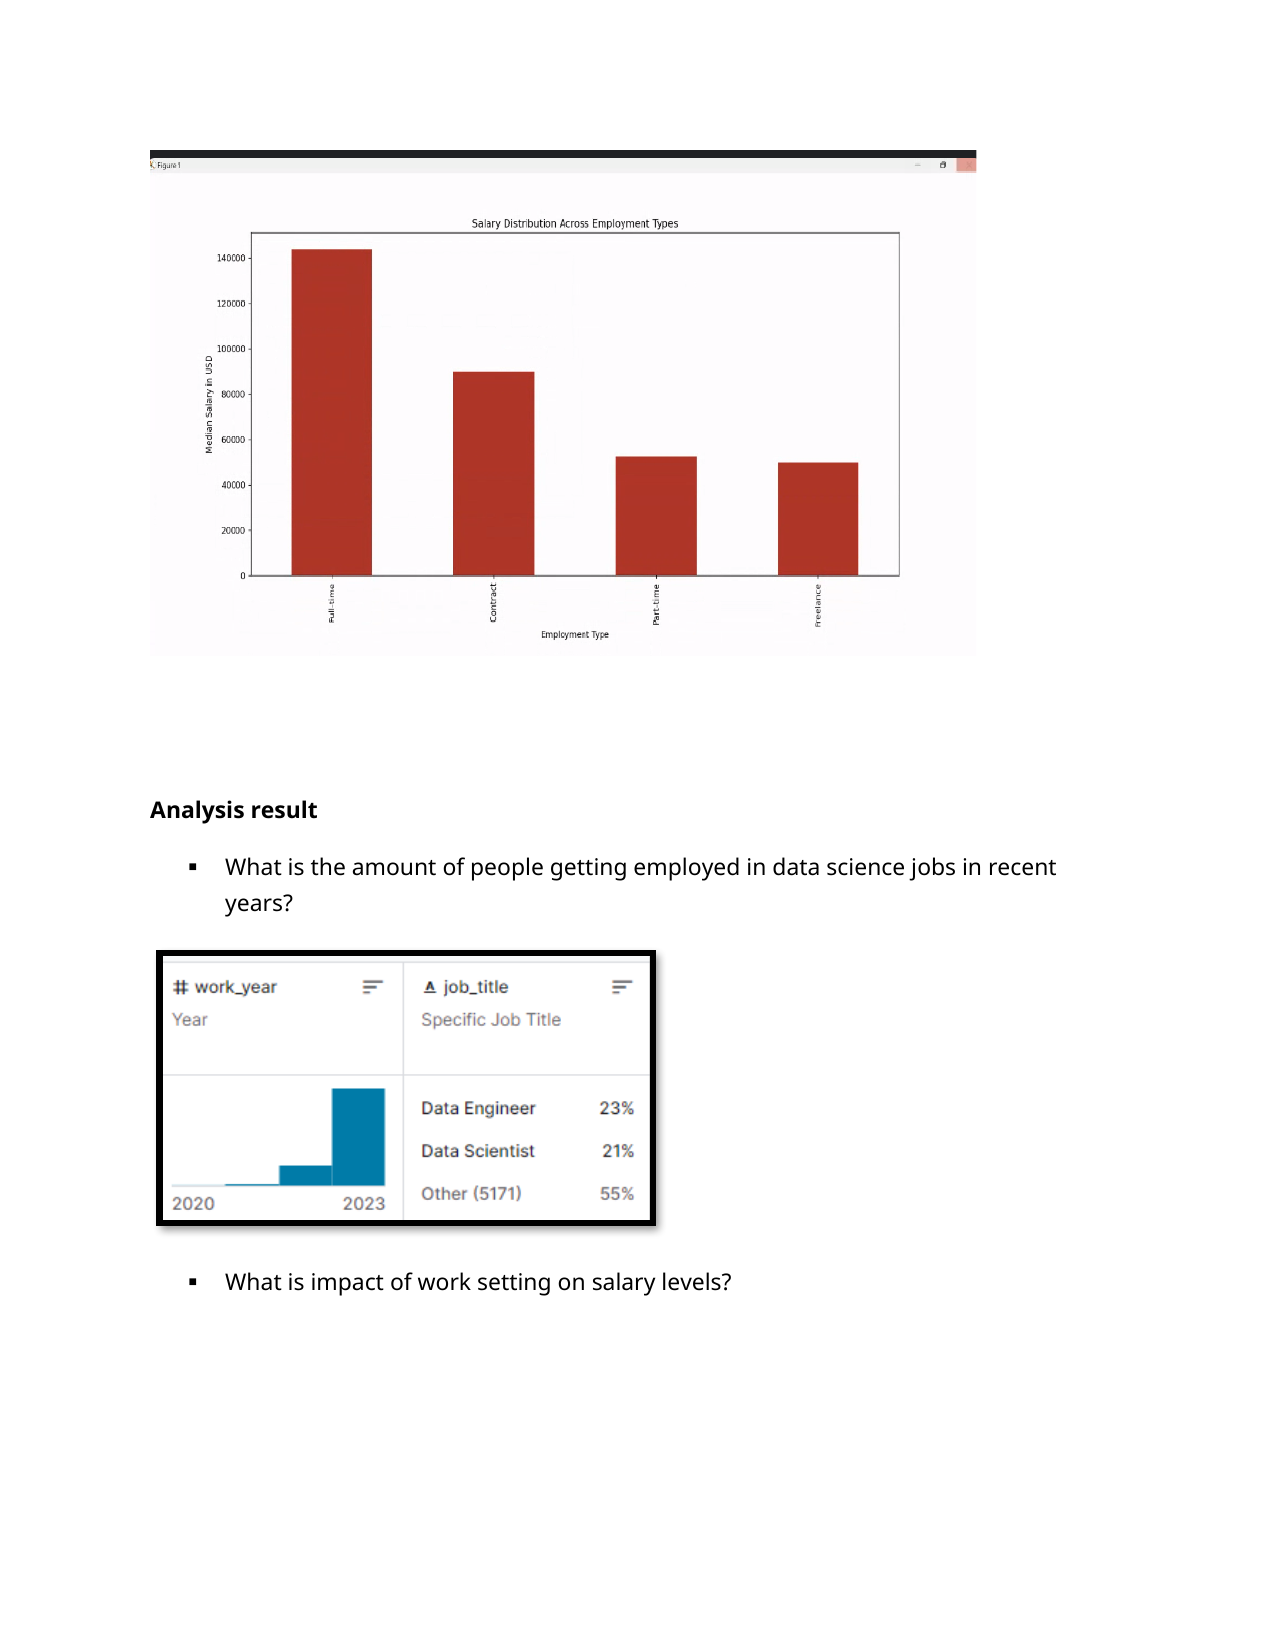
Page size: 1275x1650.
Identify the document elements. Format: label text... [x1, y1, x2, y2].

text Analysis result [150, 794, 1125, 826]
list What is impact of work setting on salary levels? [187, 1266, 1125, 1297]
picture [150, 150, 977, 656]
list What is the amount of people getting employed in data science jobs in recent years? [187, 851, 1125, 918]
picture [163, 956, 650, 1220]
